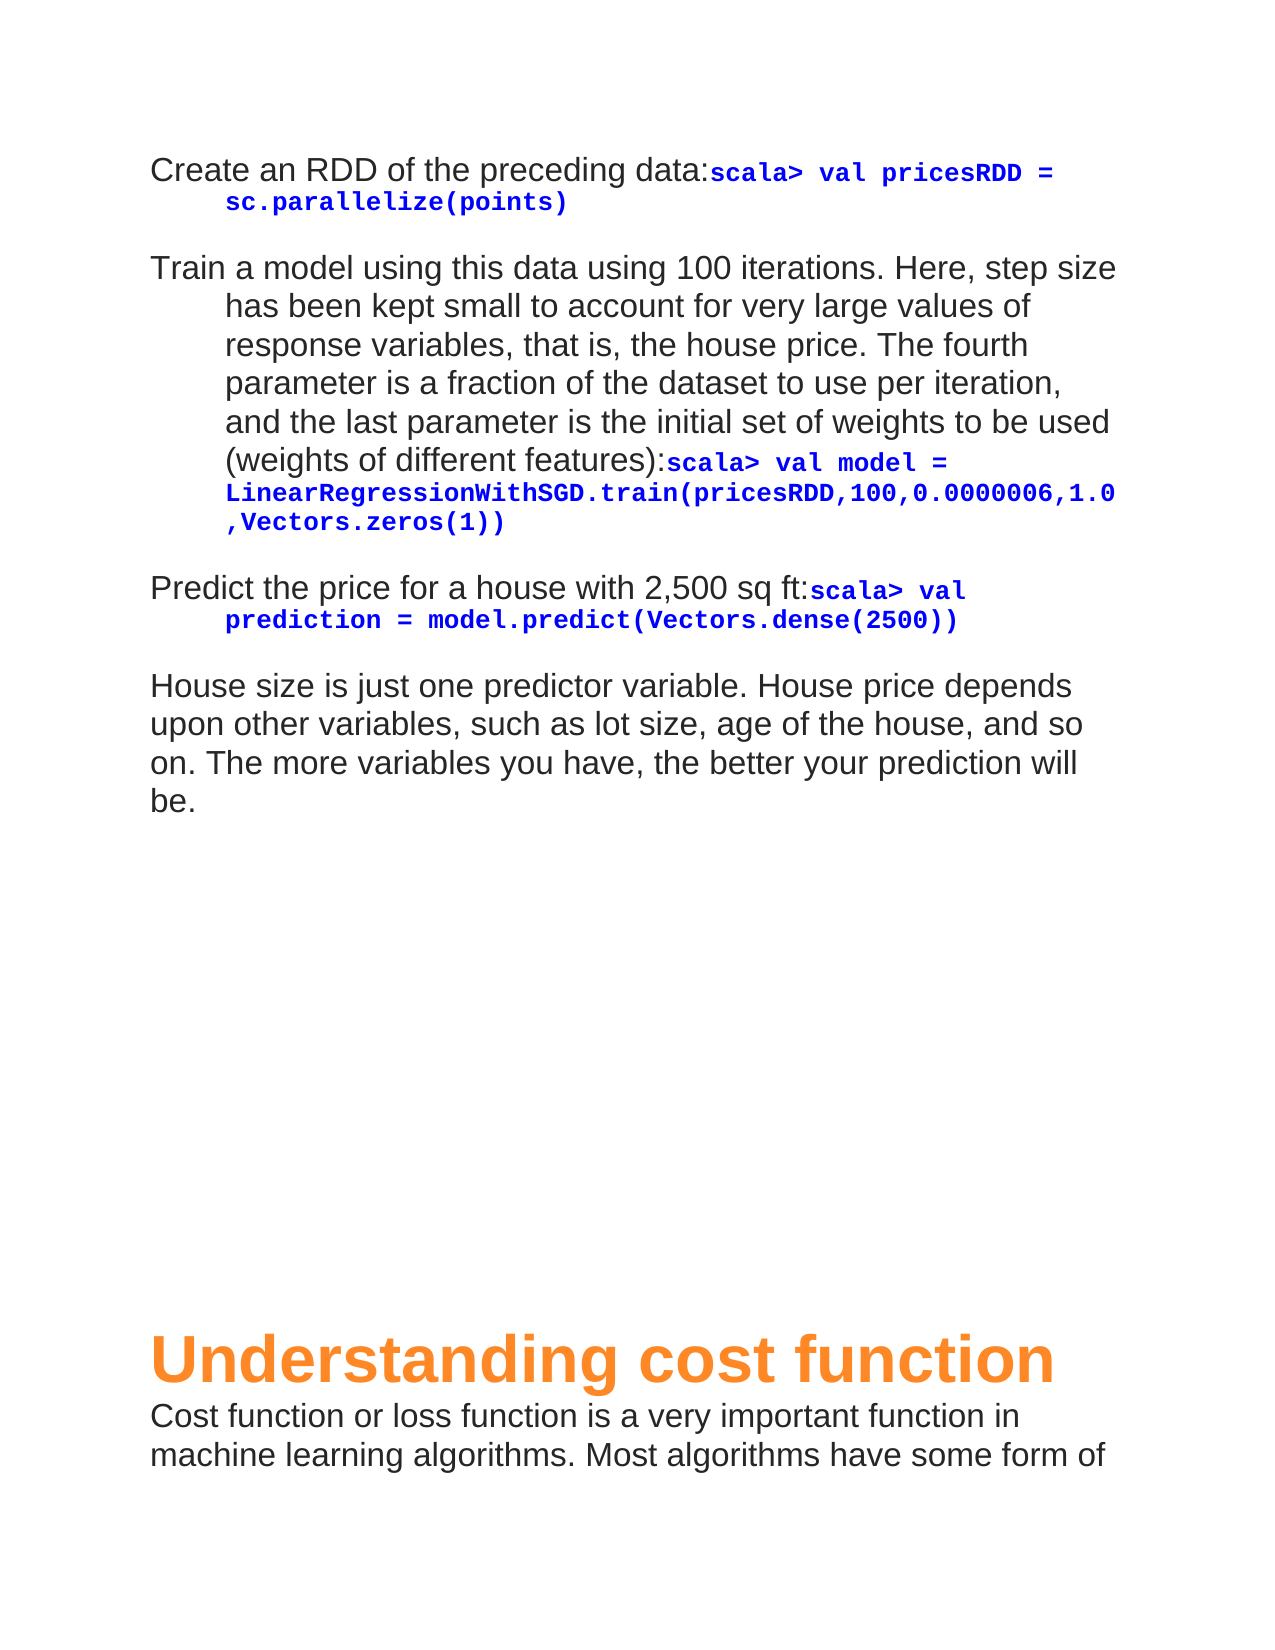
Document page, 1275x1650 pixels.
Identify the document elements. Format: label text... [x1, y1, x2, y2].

list Predict the price for a house with 2,500 sq ft:scala> val prediction = model.predict(Vectors.dense(2500)) [150, 568, 1125, 637]
text House size is just one predictor variable. House price depends upon other variables, such as lot size, age of the house, and so on. The more variables you have, the better your prediction will be. [150, 666, 1125, 820]
text Understanding cost function [150, 1319, 1125, 1396]
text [150, 1396, 1125, 1473]
list Create an RDD of the preceding data:scala> val pricesRDD = sc.parallelize(points) [150, 150, 1125, 219]
list Train a model using this data using 100 iterations. Here, step size has been kept small to account for very large values of response variables, that is, the house price. The fourth parameter is a fraction of the dataset to use per iteration, and the last parameter is the initial set of weights to be used (weights of different features):scala> val model = LinearRegressionWithSGD.train(pricesRDD,100,0.0000006,1.0,Vectors.zeros(1)) [150, 248, 1125, 538]
